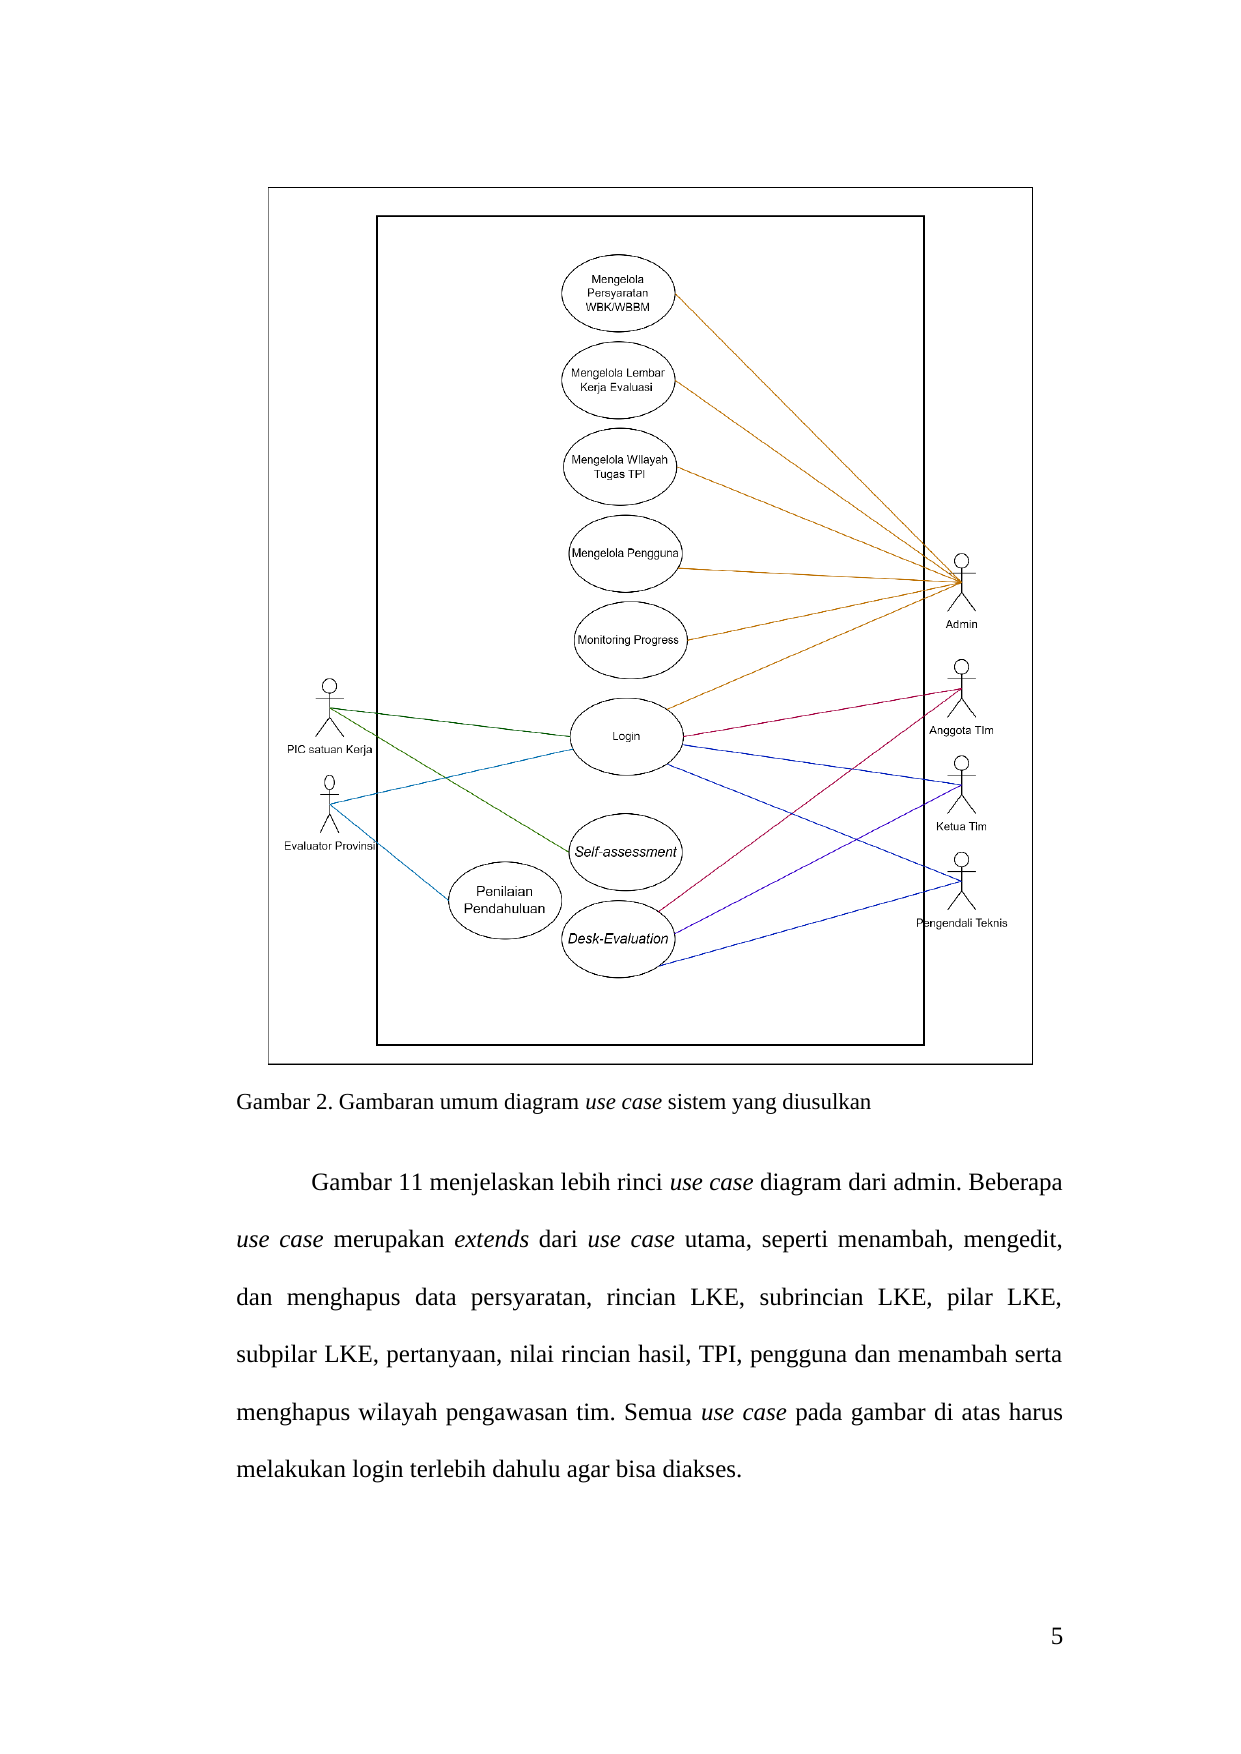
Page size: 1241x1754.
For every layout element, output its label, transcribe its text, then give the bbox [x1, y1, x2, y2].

text Gambar 2. Gambaran umum diagram use case sistem yang diusulkan [236, 1088, 1063, 1114]
text Gambar 11 menjelaskan lebih rinci use case diagram dari admin. Beberapa use case merupakan extends dari use case utama, seperti menambah, mengedit, dan menghapus data persyaratan, rincian LKE, subrincian LKE, pilar LKE, subpilar LKE, pertanyaan, nilai rincian hasil, TPI, pengguna dan menambah serta menghapus wilayah pengawasan tim. Semua use case pada gambar di atas harus melakukan login terlebih dahulu agar bisa diakses. [236, 1167, 1063, 1483]
picture [258, 177, 1042, 1075]
